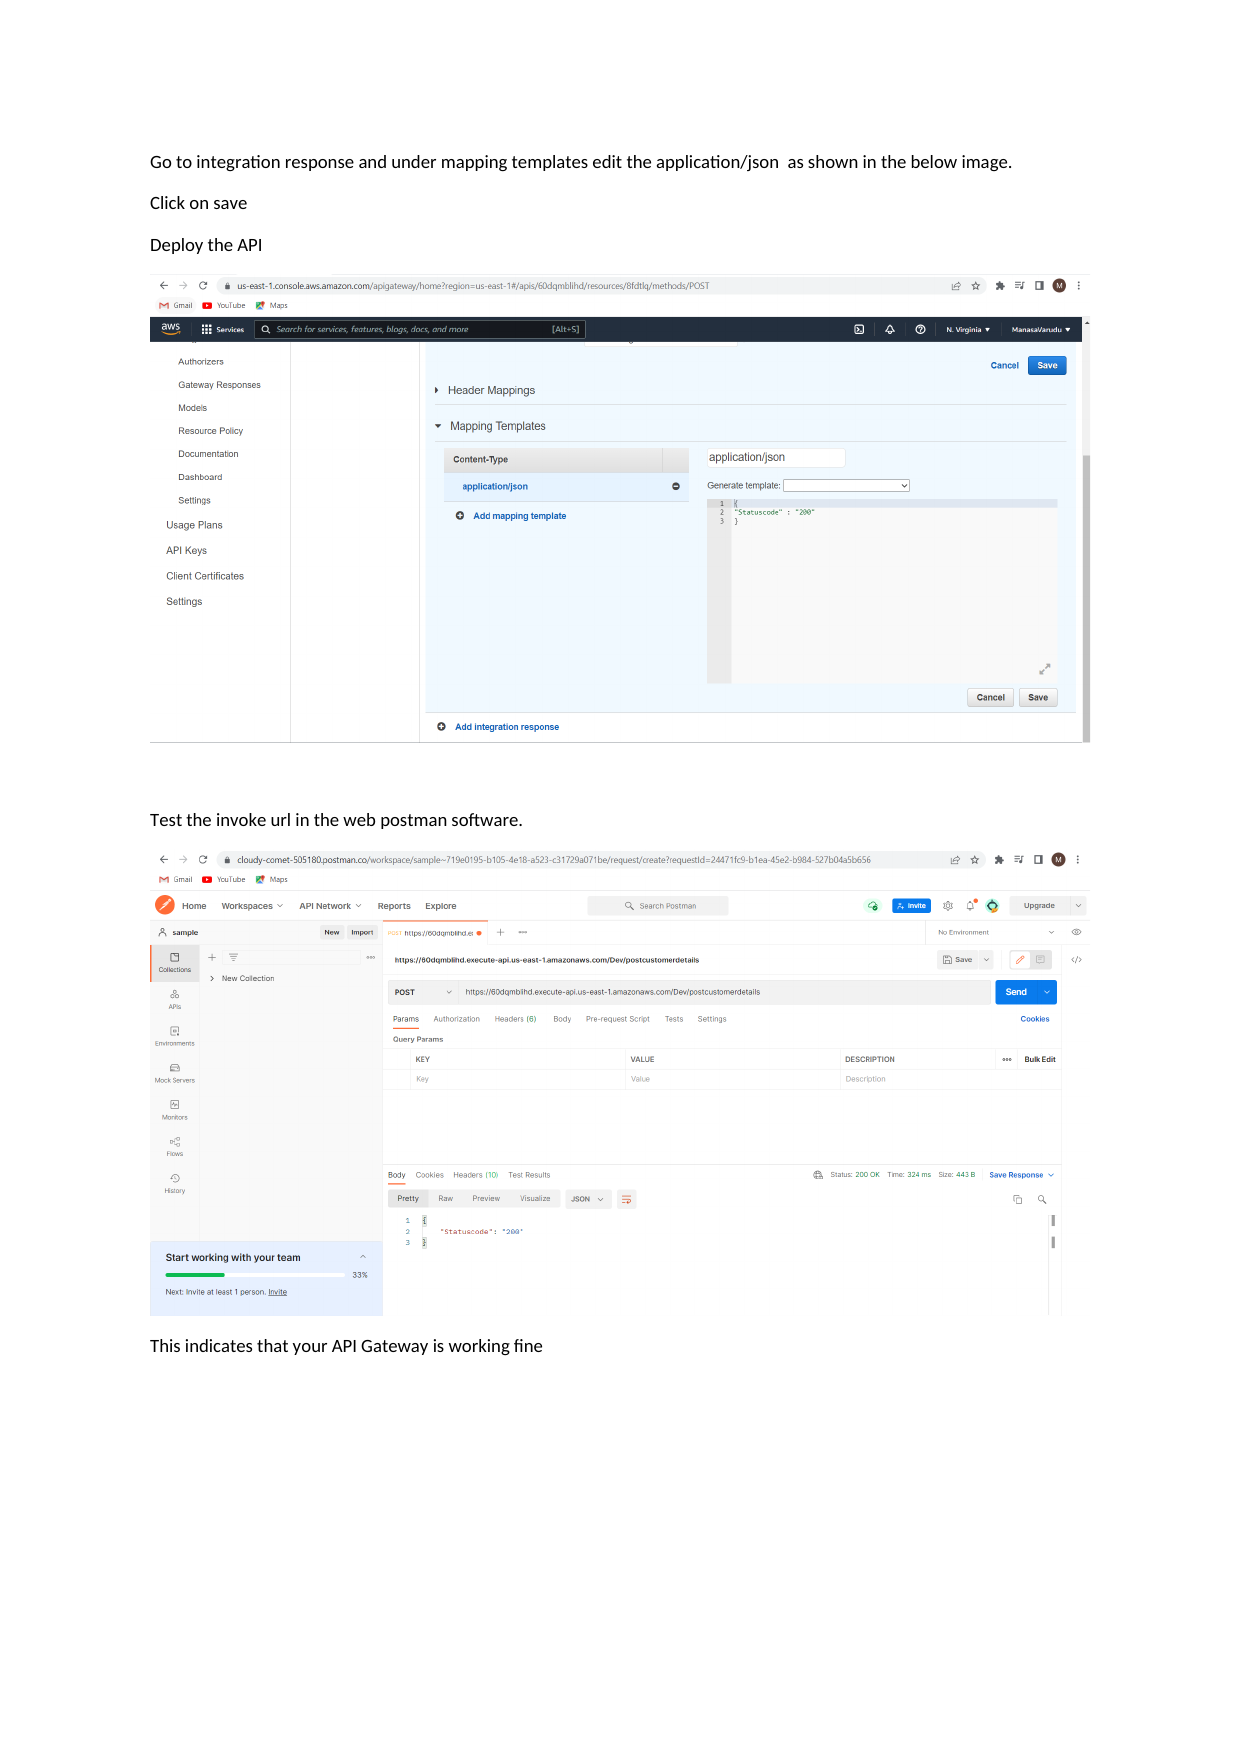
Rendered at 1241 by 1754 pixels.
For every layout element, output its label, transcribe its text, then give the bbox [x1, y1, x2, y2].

text Go to integration response and under mapping templates edit the application/json as shown in the below image. [150, 150, 1090, 173]
text Deploy the API [150, 233, 1090, 256]
text Test the invoke url in the web postman software. [150, 808, 1090, 831]
text Click on save [150, 191, 1090, 214]
text This indicates that your API Gateway is working fine [150, 1334, 1090, 1357]
picture [150, 274, 1091, 743]
picture [150, 849, 1091, 1316]
